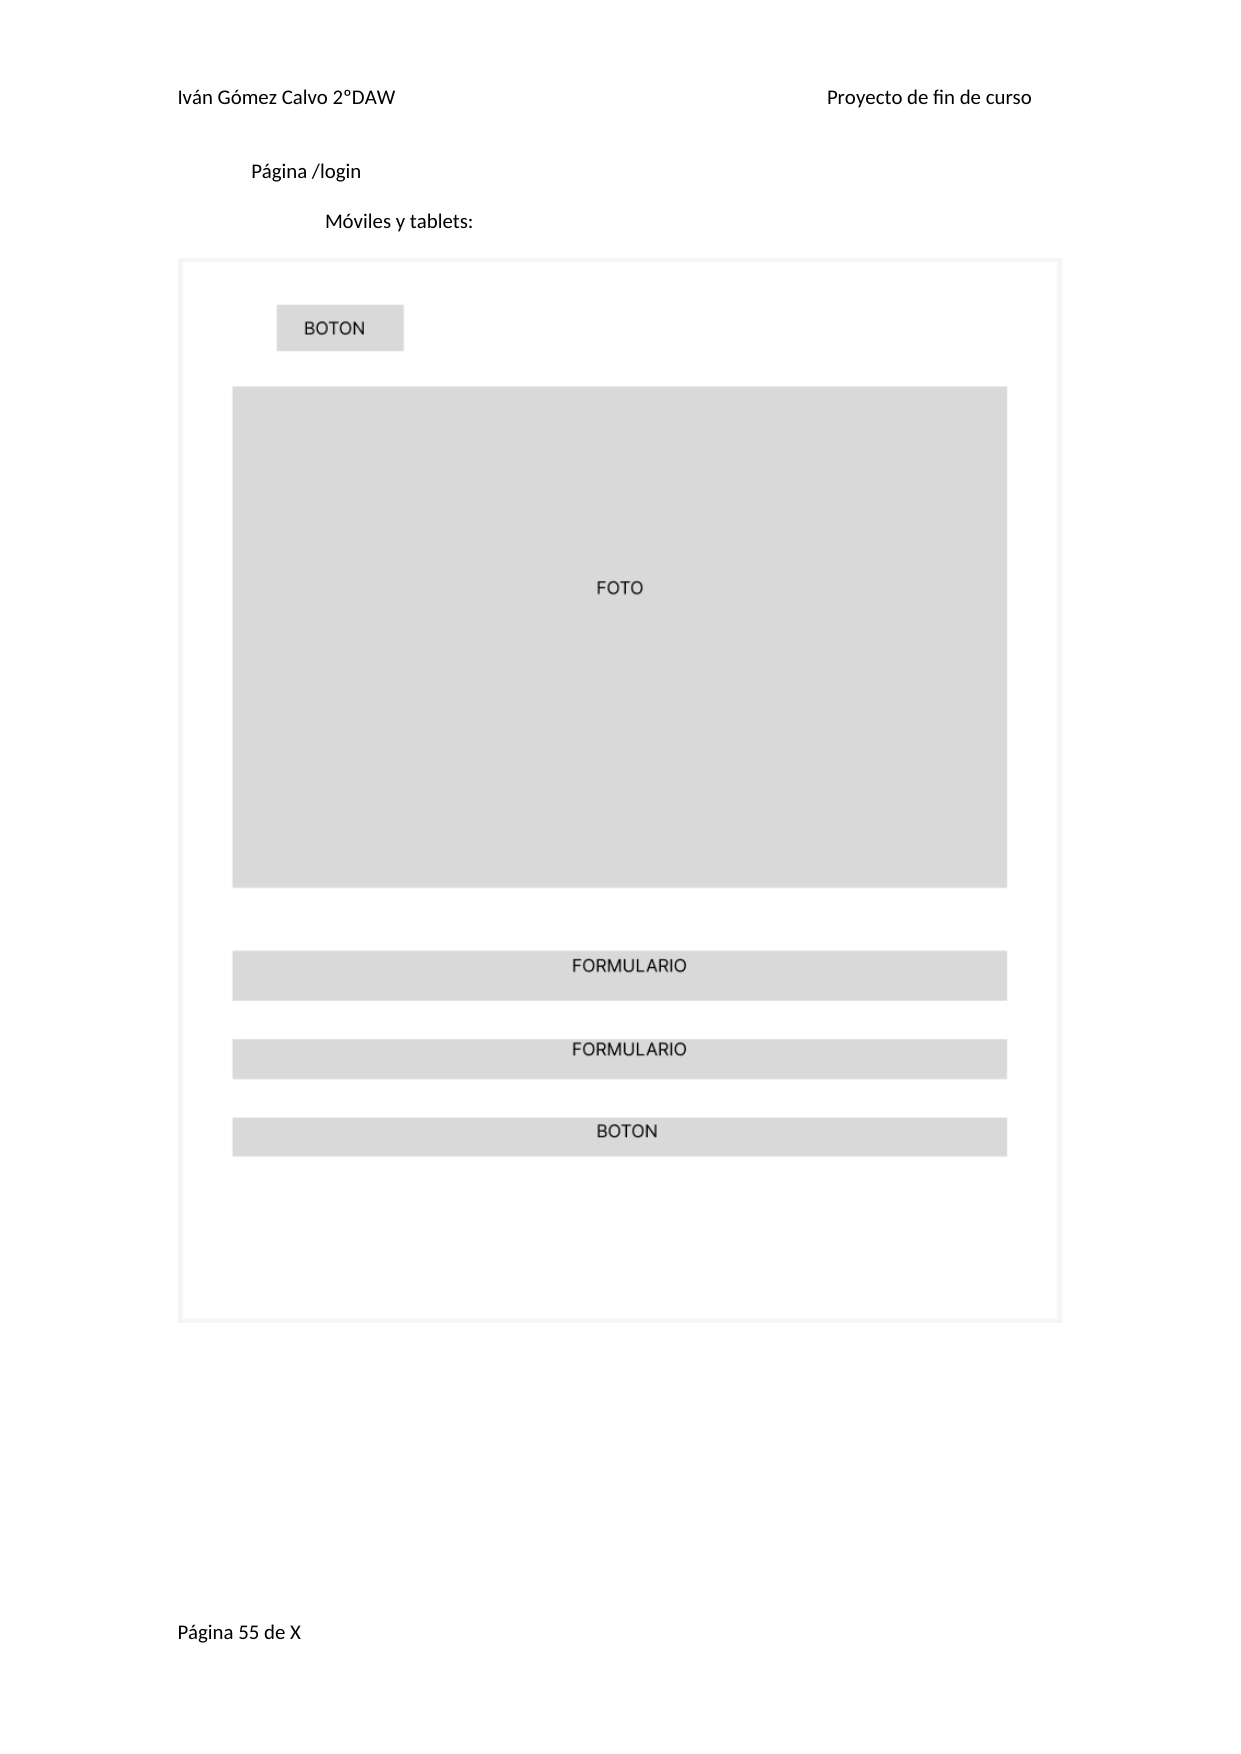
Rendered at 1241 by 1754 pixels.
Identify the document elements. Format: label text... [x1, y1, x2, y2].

text Móviles y tablets: [177, 208, 1063, 233]
picture [177, 258, 1063, 1323]
text Página /login [177, 158, 1063, 183]
